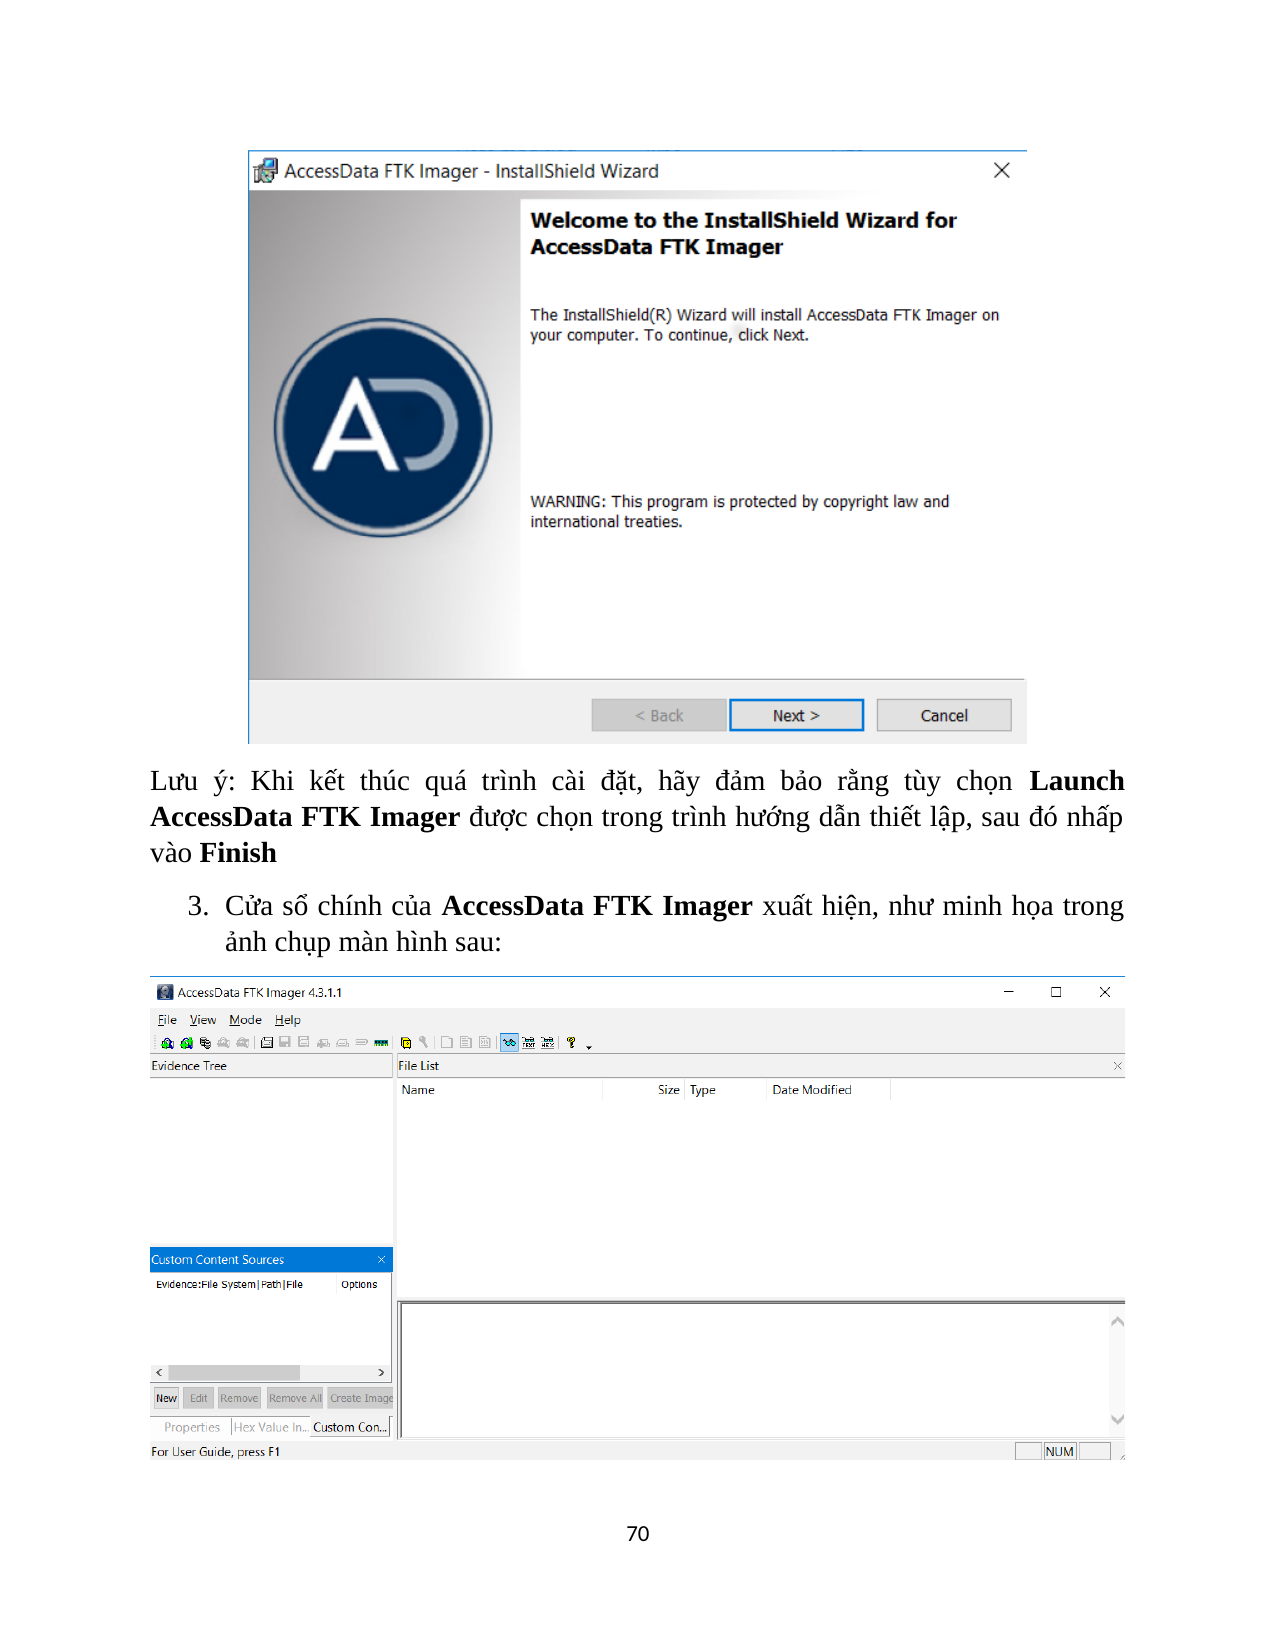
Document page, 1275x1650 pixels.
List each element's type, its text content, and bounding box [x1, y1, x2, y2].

text Lưu ý: Khi kết thúc quá trình cài đặt, hãy đảm bảo rằng tùy chọn Launch AccessData FTK Imager được chọn trong trình hướng dẫn thiết lập, sau đó nhấp vào Finish [150, 763, 1125, 868]
list Cửa sổ chính của AccessData FTK Imager xuất hiện, như minh họa trong ảnh chụp màn hình sau: [187, 888, 1125, 957]
picture [248, 150, 1027, 744]
picture [150, 976, 1125, 1460]
